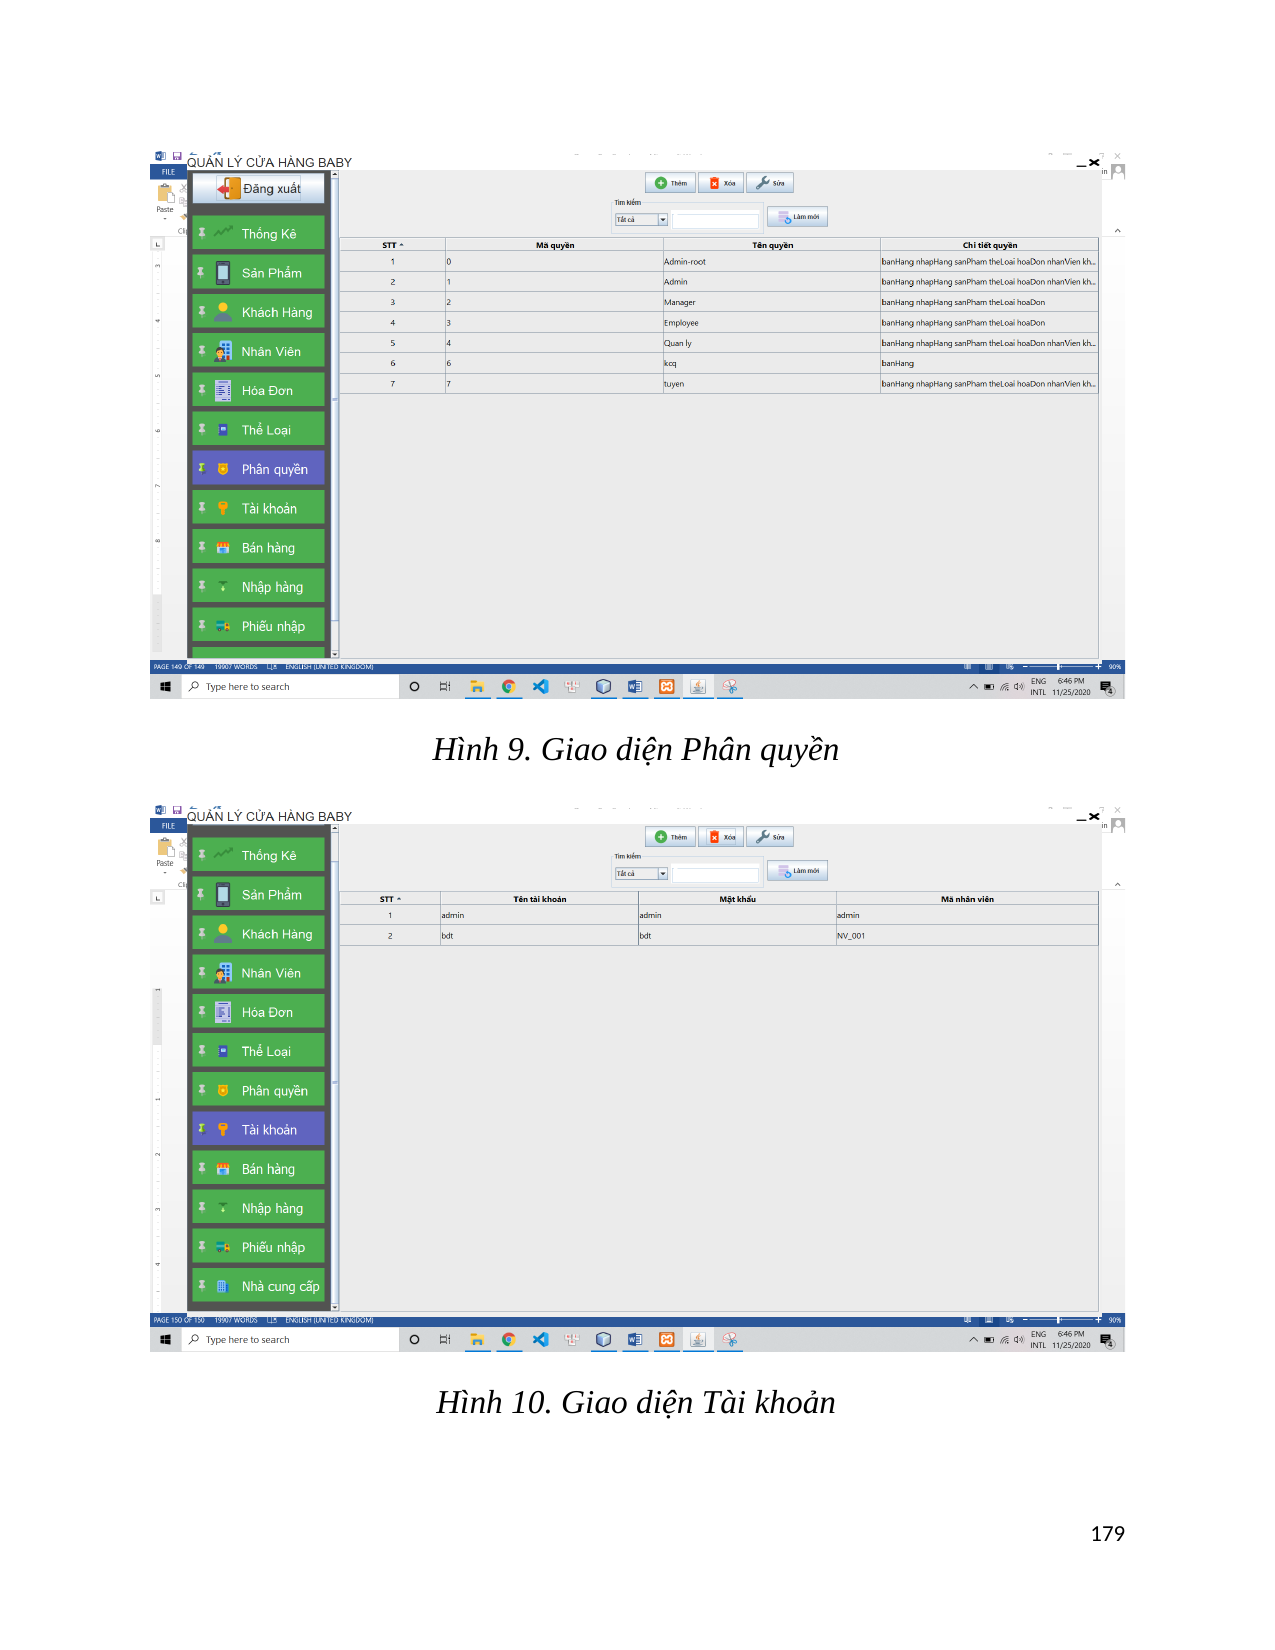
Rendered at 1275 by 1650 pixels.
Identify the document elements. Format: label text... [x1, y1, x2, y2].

text Hình 9. Giao diện Phân quyền [150, 729, 1125, 767]
picture [150, 803, 1125, 1352]
picture [150, 150, 1125, 699]
text Hình 10. Giao diện Tài khoản [150, 1382, 1125, 1421]
